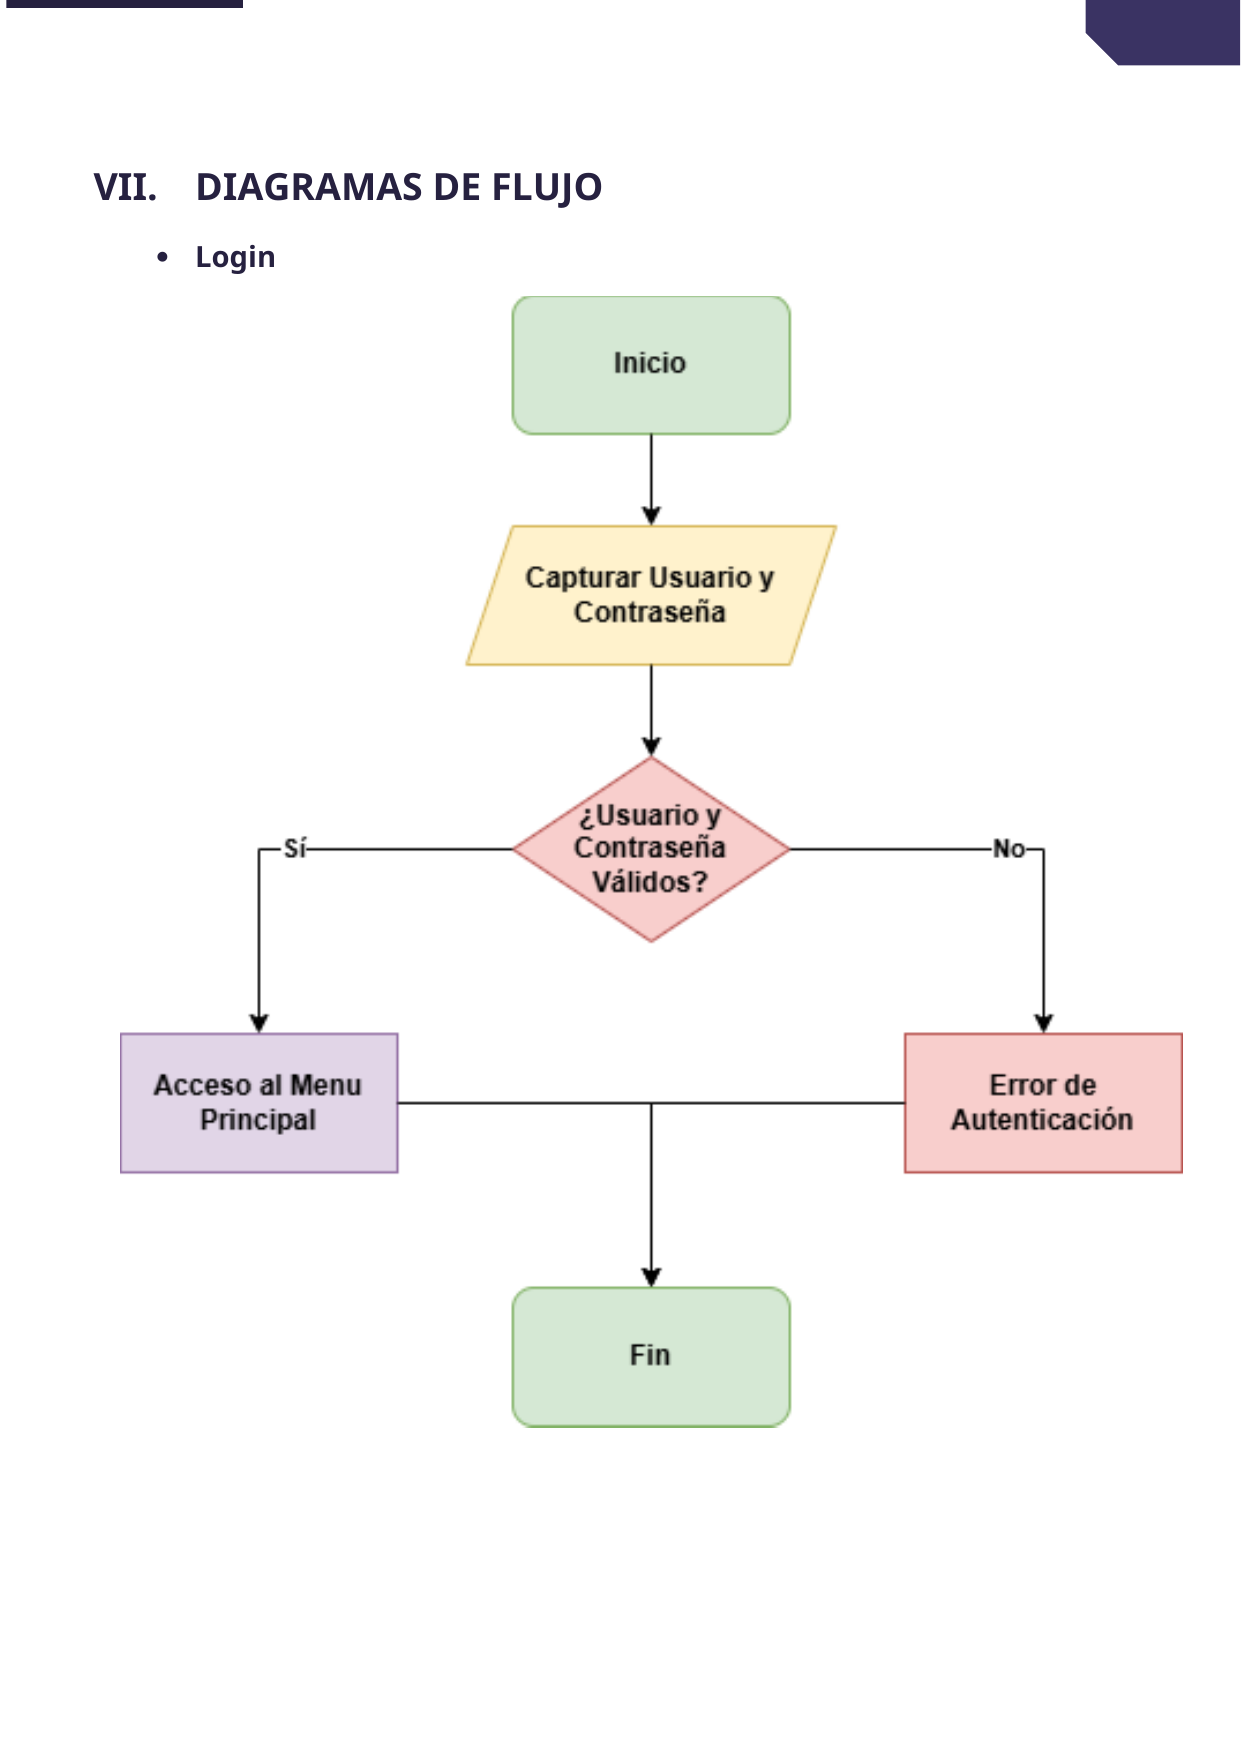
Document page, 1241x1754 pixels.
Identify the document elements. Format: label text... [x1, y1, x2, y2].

subtitle DIAGRAMAS DE FLUJO [157, 160, 1120, 211]
subtitle Login [157, 236, 1120, 276]
picture [120, 296, 1183, 1428]
